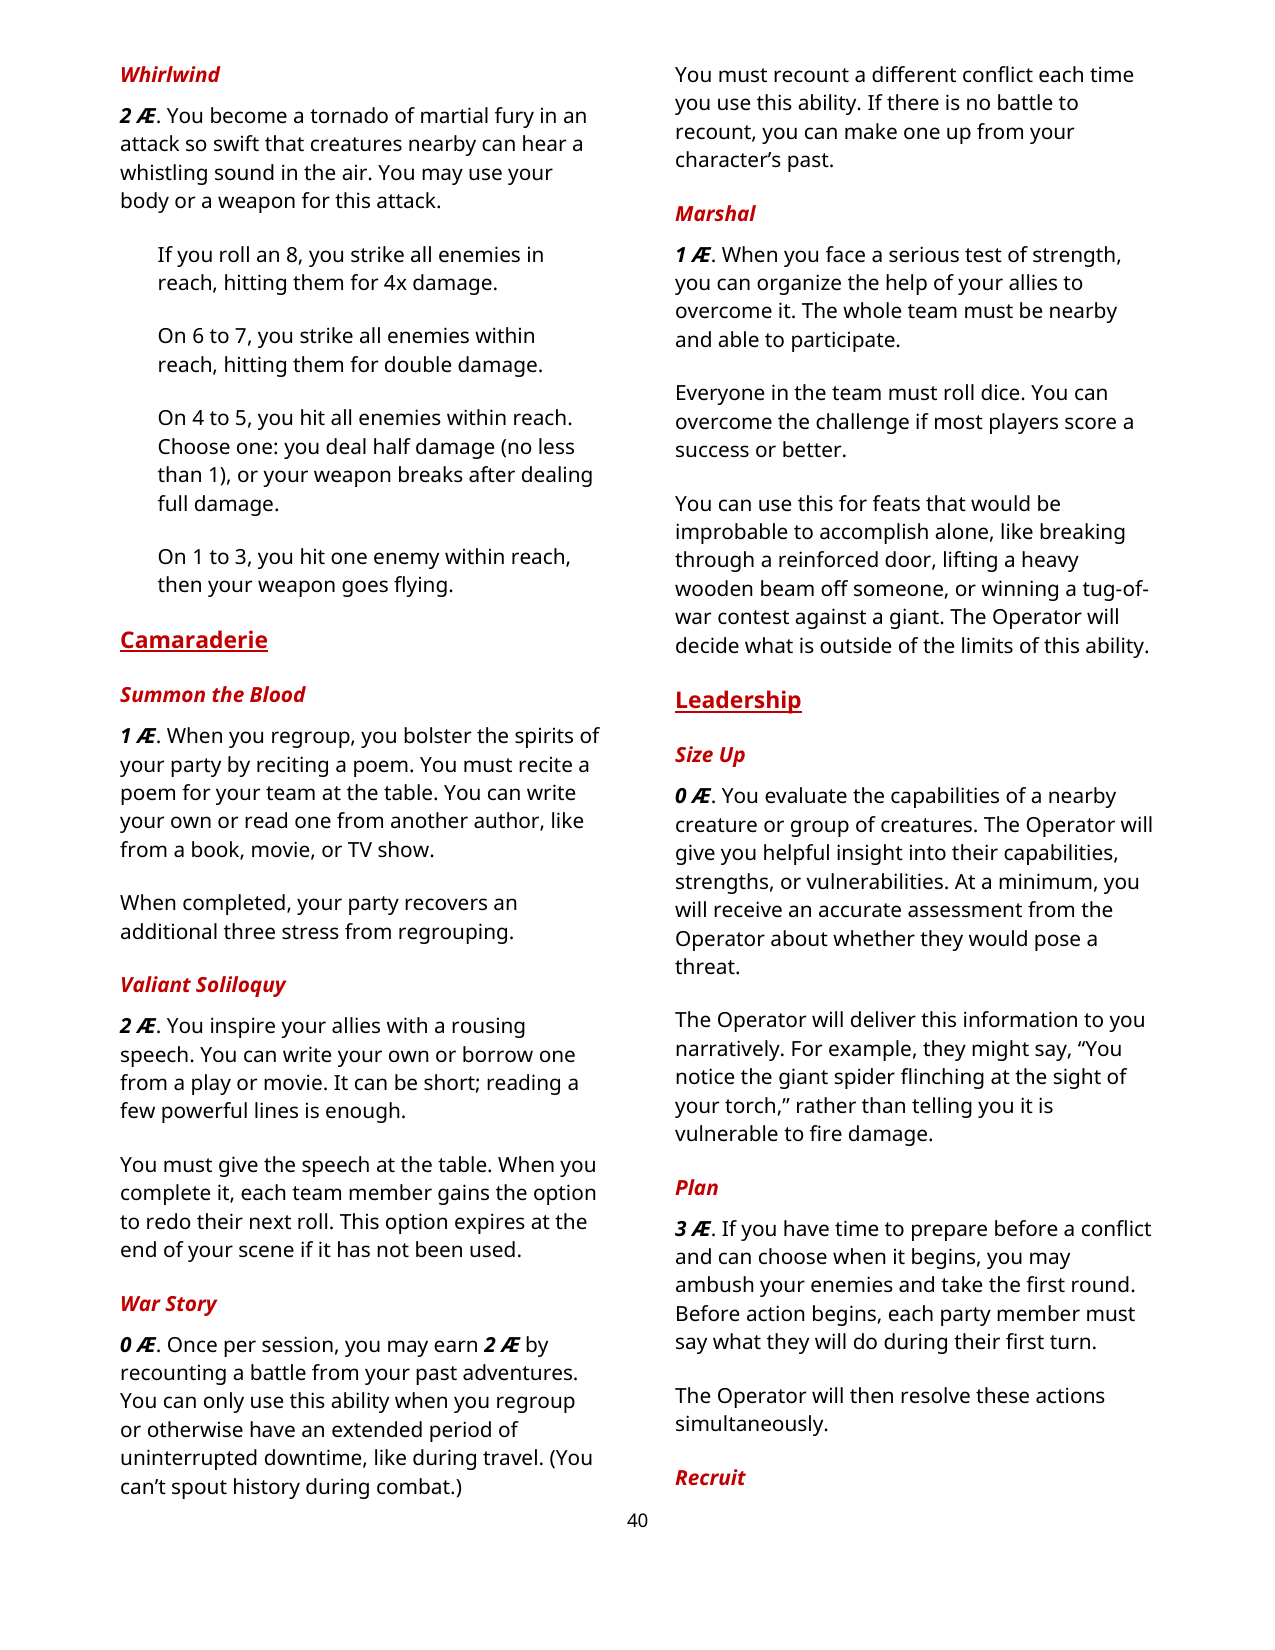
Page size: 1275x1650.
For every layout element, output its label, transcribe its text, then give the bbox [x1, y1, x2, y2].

subtitle Valiant Soliloquy [120, 970, 600, 999]
text 2 Æ. You inspire your allies with a rousing speech. You can write your own or borrow one from a play or movie. It can be short; reading a few powerful lines is enough. [120, 1011, 600, 1125]
subtitle Recruit [675, 1463, 1155, 1491]
text On 4 to 5, you hit all enemies within reach. Choose one: you deal half damage (no less than 1), or your weapon breaks after dealing full damage. [157, 403, 600, 517]
text 0 Æ. You evaluate the capabilities of a nearby creature or group of creatures. The Operator will give you helpful insight into their capabilities, strengths, or vulnerabilities. At a minimum, you will receive an accurate assessment from the Operator about whether they would pose a threat. [675, 782, 1155, 981]
text The Operator will deliver this information to you narratively. For example, they might say, “You notice the giant spider flinching at the sight of your torch,” rather than telling you it is vulnerable to fire damage. [675, 1006, 1155, 1148]
subtitle Summon the Blood [120, 680, 600, 709]
subtitle Plan [675, 1173, 1155, 1201]
text You can use this for feats that would be improbable to accomplish alone, like breaking through a reinforced door, lifting a heavy wooden beam off someone, or winning a tug-of-war contest against a giant. The Operator will decide what is outside of the limits of this ability. [675, 489, 1155, 659]
subtitle Camaraderie [120, 624, 600, 655]
text The Operator will then resolve these actions simultaneously. [675, 1381, 1155, 1438]
text You must give the speech at the table. When you complete it, each team member gains the option to redo their next roll. This option expires at the end of your scene if it has not been used. [120, 1150, 600, 1264]
text Everyone in the team must roll dice. You can overcome the challenge if most players score a success or better. [675, 378, 1155, 464]
text When completed, your party recovers an additional three stress from regrouping. [120, 888, 600, 945]
subtitle Size Up [675, 741, 1155, 769]
text On 6 to 7, you strike all enemies within reach, hitting them for double damage. [157, 322, 600, 378]
subtitle Whirlwind [120, 60, 600, 88]
subtitle Marshal [675, 199, 1155, 227]
text 1 Æ. When you face a serious test of strength, you can organize the help of your allies to overcome it. The whole team must be nearby and able to participate. [675, 240, 1155, 353]
subtitle War Story [120, 1289, 600, 1317]
text You must recount a different conflict each time you use this ability. If there is no battle to recount, you can make one up from your character’s past. [675, 60, 1155, 174]
text 1 Æ. When you regroup, you bolster the spirits of your party by reciting a poem. You must recite a poem for your team at the table. You can write your own or read one from another author, like from a book, movie, or TV show. [120, 721, 600, 863]
text On 1 to 3, you hit one enemy within reach, then your weapon goes flying. [157, 542, 600, 599]
text 0 Æ. Once per session, you may earn 2 Æ by recounting a battle from your past adventures. You can only use this ability when you regroup or otherwise have an extended period of uninterrupted downtime, like during travel. (You can’t spout history during combat.) [120, 1330, 600, 1500]
text If you roll an 8, you strike all enemies in reach, hitting them for 4x damage. [157, 240, 600, 297]
text 3 Æ. If you have time to prepare before a conflict and can choose when it begins, you may ambush your enemies and take the first round. Before action begins, each party member must say what they will do during their first turn. [675, 1214, 1155, 1356]
subtitle Leadership [675, 684, 1155, 716]
text 2 Æ. You become a tornado of martial fury in an attack so swift that creatures nearby can hear a whistling sound in the air. You may use your body or a weapon for this attack. [120, 101, 600, 215]
